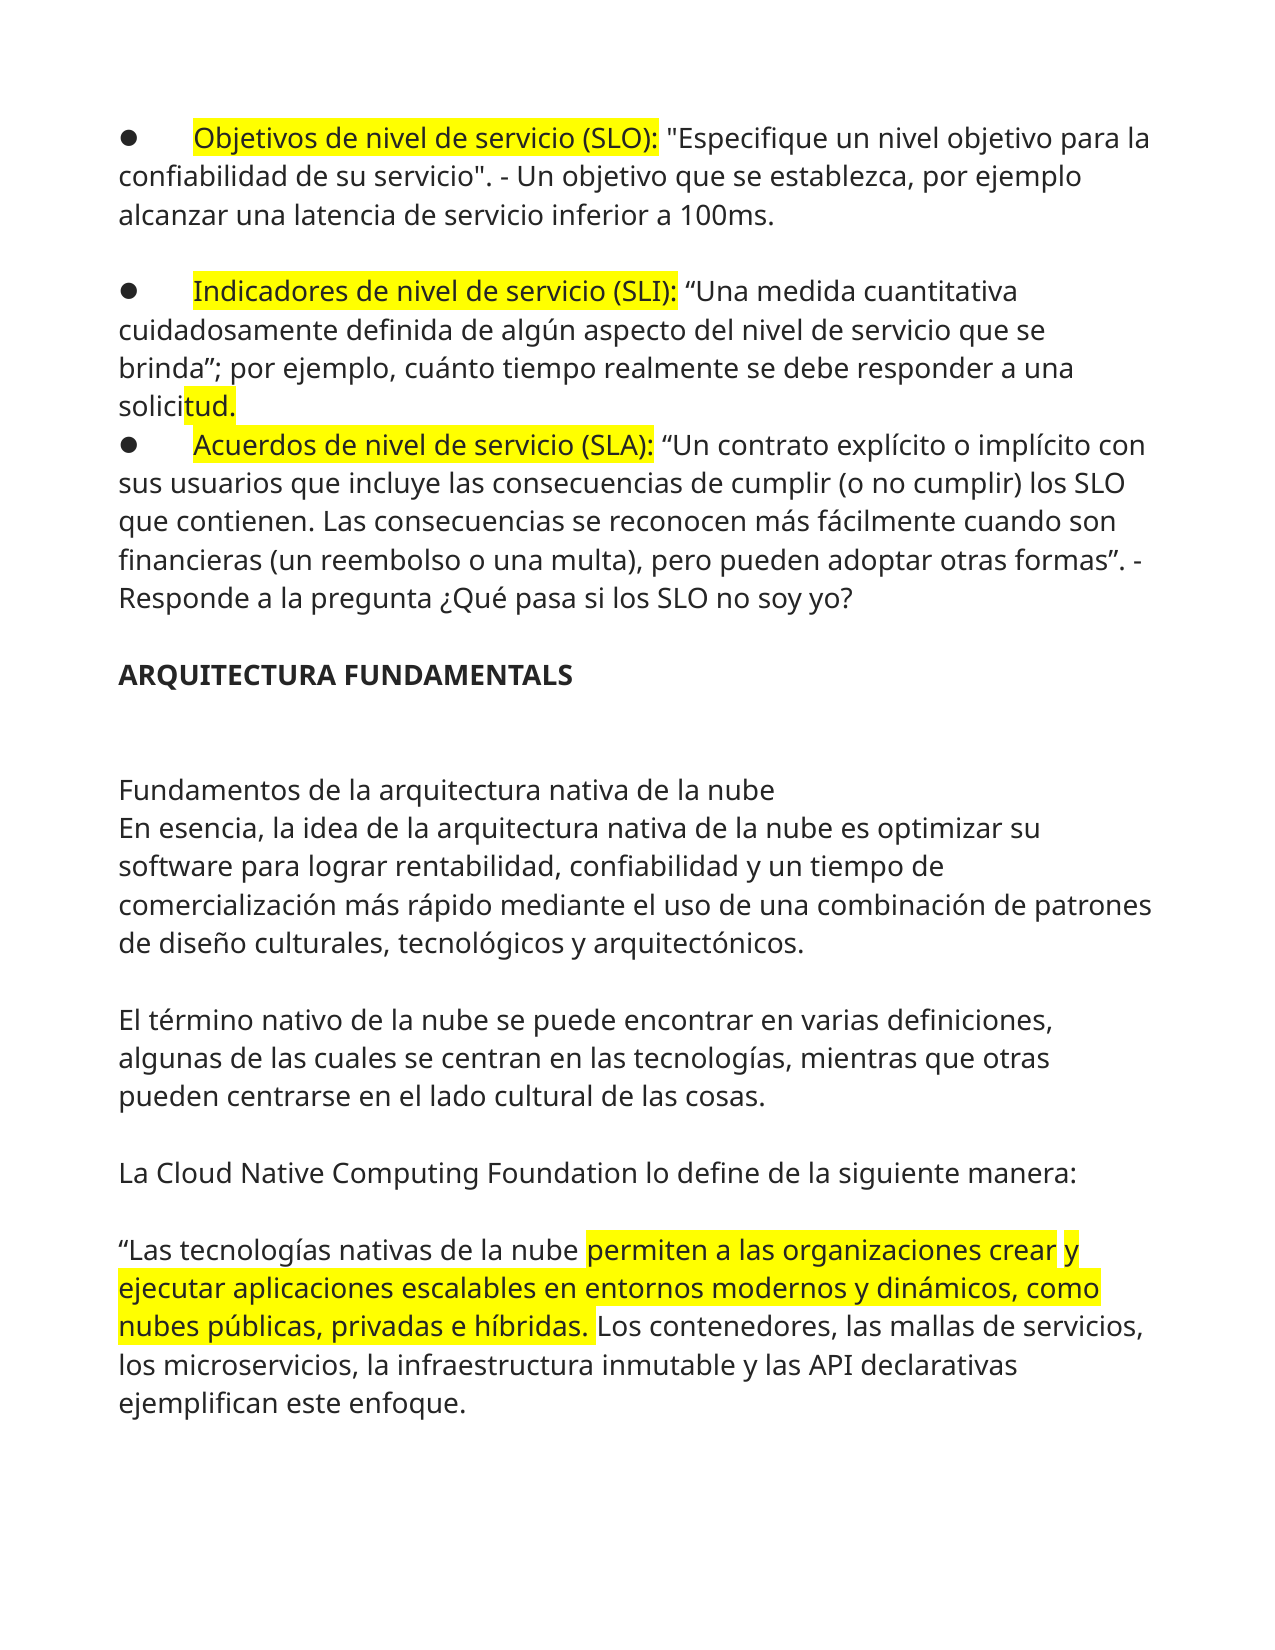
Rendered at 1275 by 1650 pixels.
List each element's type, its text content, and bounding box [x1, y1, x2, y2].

list Acuerdos de nivel de servicio (SLA): “Un contrato explícito o implícito con sus usuarios que incluye las consecuencias de cumplir (o no cumplir) los SLO que contienen. Las consecuencias se reconocen más fácilmente cuando son financieras (un reembolso o una multa), pero pueden adoptar otras formas”. - Responde a la pregunta ¿Qué pasa si los SLO no soy yo? [118, 425, 1157, 616]
text En esencia, la idea de la arquitectura nativa de la nube es optimizar su software para lograr rentabilidad, confiabilidad y un tiempo de comercialización más rápido mediante el uso de una combinación de patrones de diseño culturales, tecnológicos y arquitectónicos. [118, 808, 1157, 961]
list Indicadores de nivel de servicio (SLI): “Una medida cuantitativa cuidadosamente definida de algún aspecto del nivel de servicio que se brinda”; por ejemplo, cuánto tiempo realmente se debe responder a una solicitud. [118, 271, 1157, 425]
text Fundamentos de la arquitectura nativa de la nube [118, 770, 1157, 808]
text “Las tecnologías nativas de la nube permiten a las organizaciones crear y ejecutar aplicaciones escalables en entornos modernos y dinámicos, como nubes públicas, privadas e híbridas. Los contenedores, las mallas de servicios, los microservicios, la infraestructura inmutable y las API declarativas ejemplifican este enfoque. [118, 1230, 1157, 1421]
list Objetivos de nivel de servicio (SLO): "Especifique un nivel objetivo para la confiabilidad de su servicio". - Un objetivo que se establezca, por ejemplo alcanzar una latencia de servicio inferior a 100ms. [118, 118, 1157, 233]
text La Cloud Native Computing Foundation lo define de la siguiente manera: [118, 1153, 1157, 1191]
text ARQUITECTURA FUNDAMENTALS [118, 655, 1157, 693]
text El término nativo de la nube se puede encontrar en varias definiciones, algunas de las cuales se centran en las tecnologías, mientras que otras pueden centrarse en el lado cultural de las cosas. [118, 1000, 1157, 1115]
